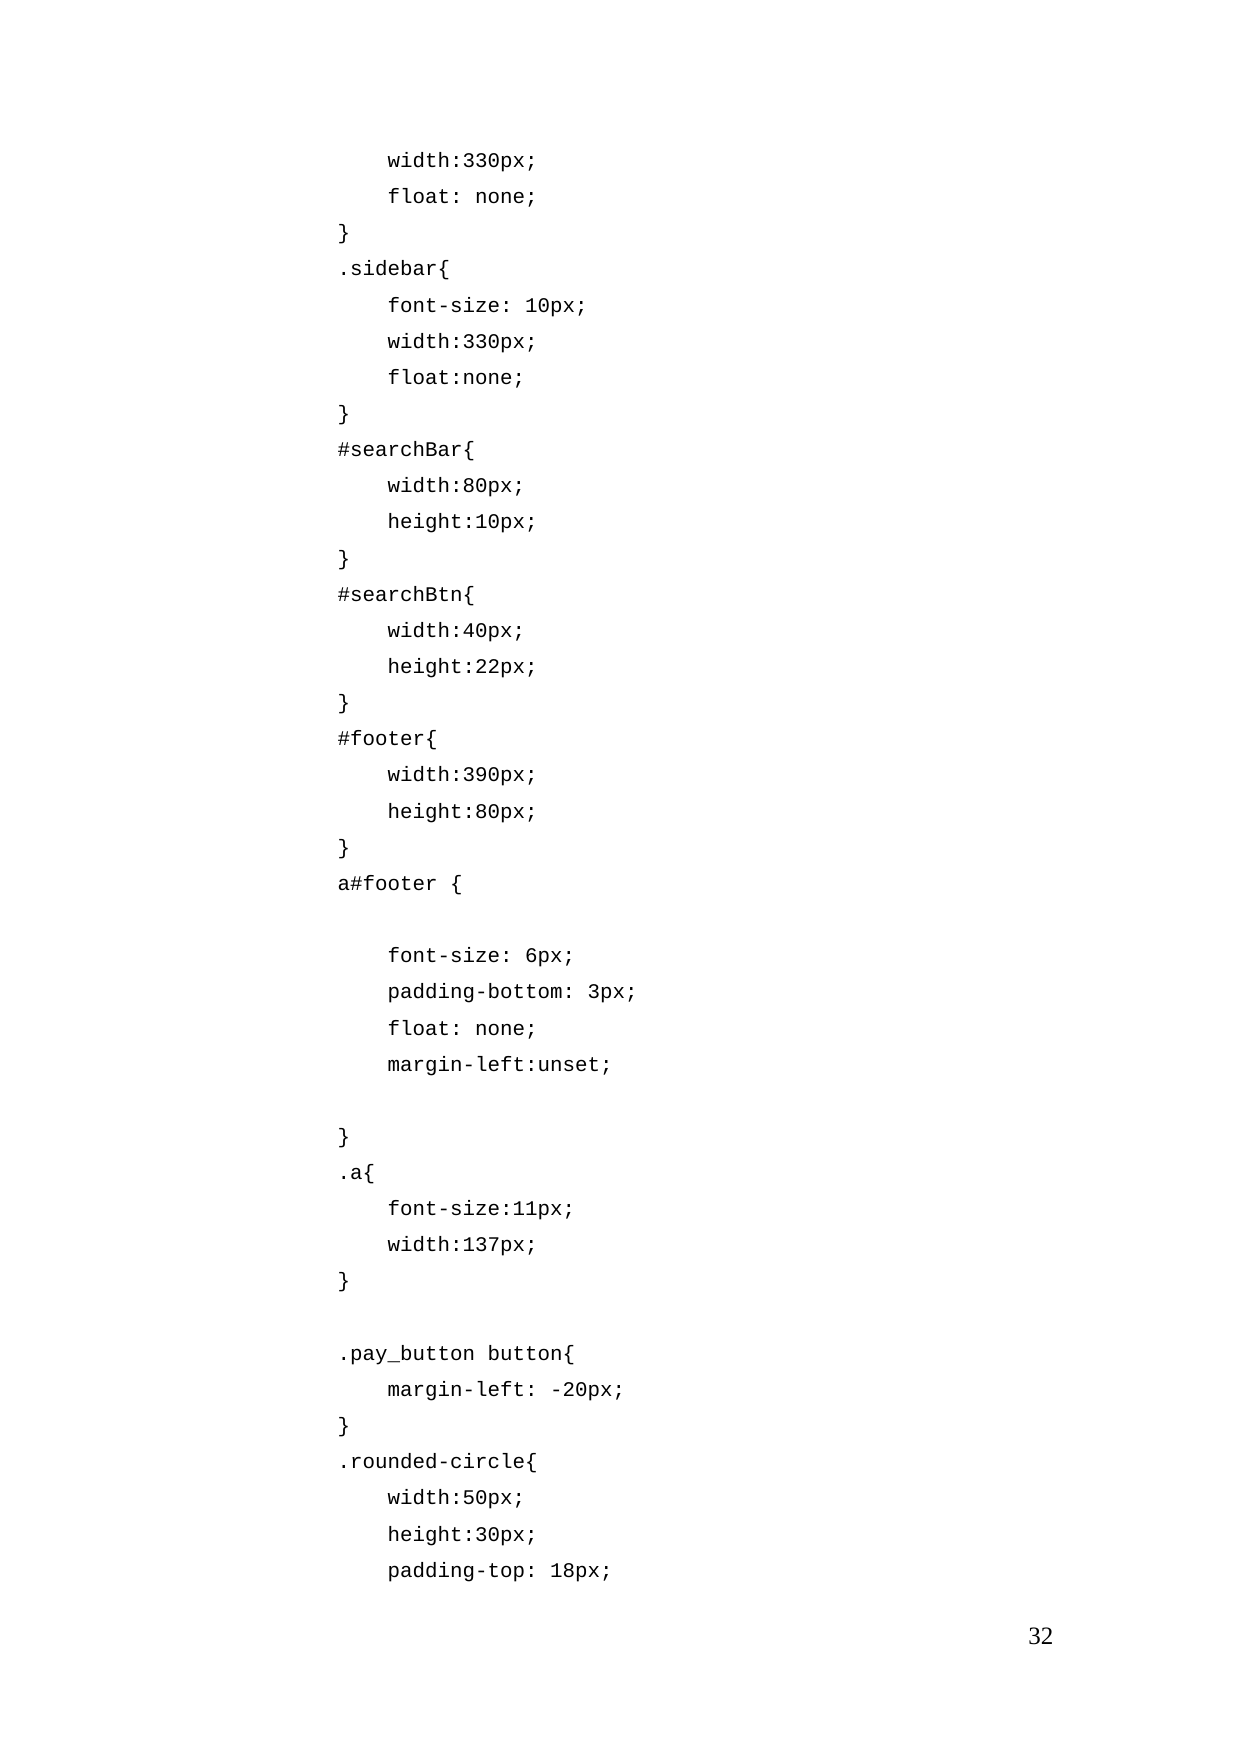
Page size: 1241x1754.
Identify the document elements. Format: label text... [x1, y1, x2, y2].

text .sidebar{ [187, 258, 1053, 282]
text width:50px; [187, 1487, 1053, 1511]
text .a{ [187, 1162, 1053, 1186]
text #searchBar{ [187, 439, 1053, 463]
text width:40px; [187, 620, 1053, 643]
text width:80px; [187, 475, 1053, 499]
text margin-left:unset; [187, 1054, 1053, 1077]
text height:30px; [187, 1523, 1053, 1547]
text width:330px; [187, 331, 1053, 354]
text float: none; [187, 1017, 1053, 1041]
text font-size:11px; [187, 1198, 1053, 1222]
text } [187, 837, 1053, 860]
text } [187, 222, 1053, 246]
text padding-top: 18px; [187, 1560, 1053, 1583]
text .pay_button button{ [187, 1343, 1053, 1366]
text font-size: 10px; [187, 294, 1053, 318]
text #footer{ [187, 728, 1053, 752]
text float:none; [187, 367, 1053, 391]
text height:10px; [187, 511, 1053, 535]
text a#footer { [187, 873, 1053, 897]
text } [187, 548, 1053, 571]
text height:22px; [187, 656, 1053, 680]
text width:390px; [187, 764, 1053, 788]
text .rounded-circle{ [187, 1451, 1053, 1475]
text height:80px; [187, 801, 1053, 824]
text width:330px; [187, 150, 1053, 174]
text } [187, 403, 1053, 427]
text width:137px; [187, 1234, 1053, 1258]
text } [187, 1271, 1053, 1294]
text padding-bottom: 3px; [187, 981, 1053, 1005]
text font-size: 6px; [187, 945, 1053, 969]
text margin-left: -20px; [187, 1379, 1053, 1403]
text } [187, 1415, 1053, 1439]
text float: none; [187, 186, 1053, 210]
text } [187, 692, 1053, 716]
text } [187, 1126, 1053, 1149]
text #searchBtn{ [187, 584, 1053, 607]
